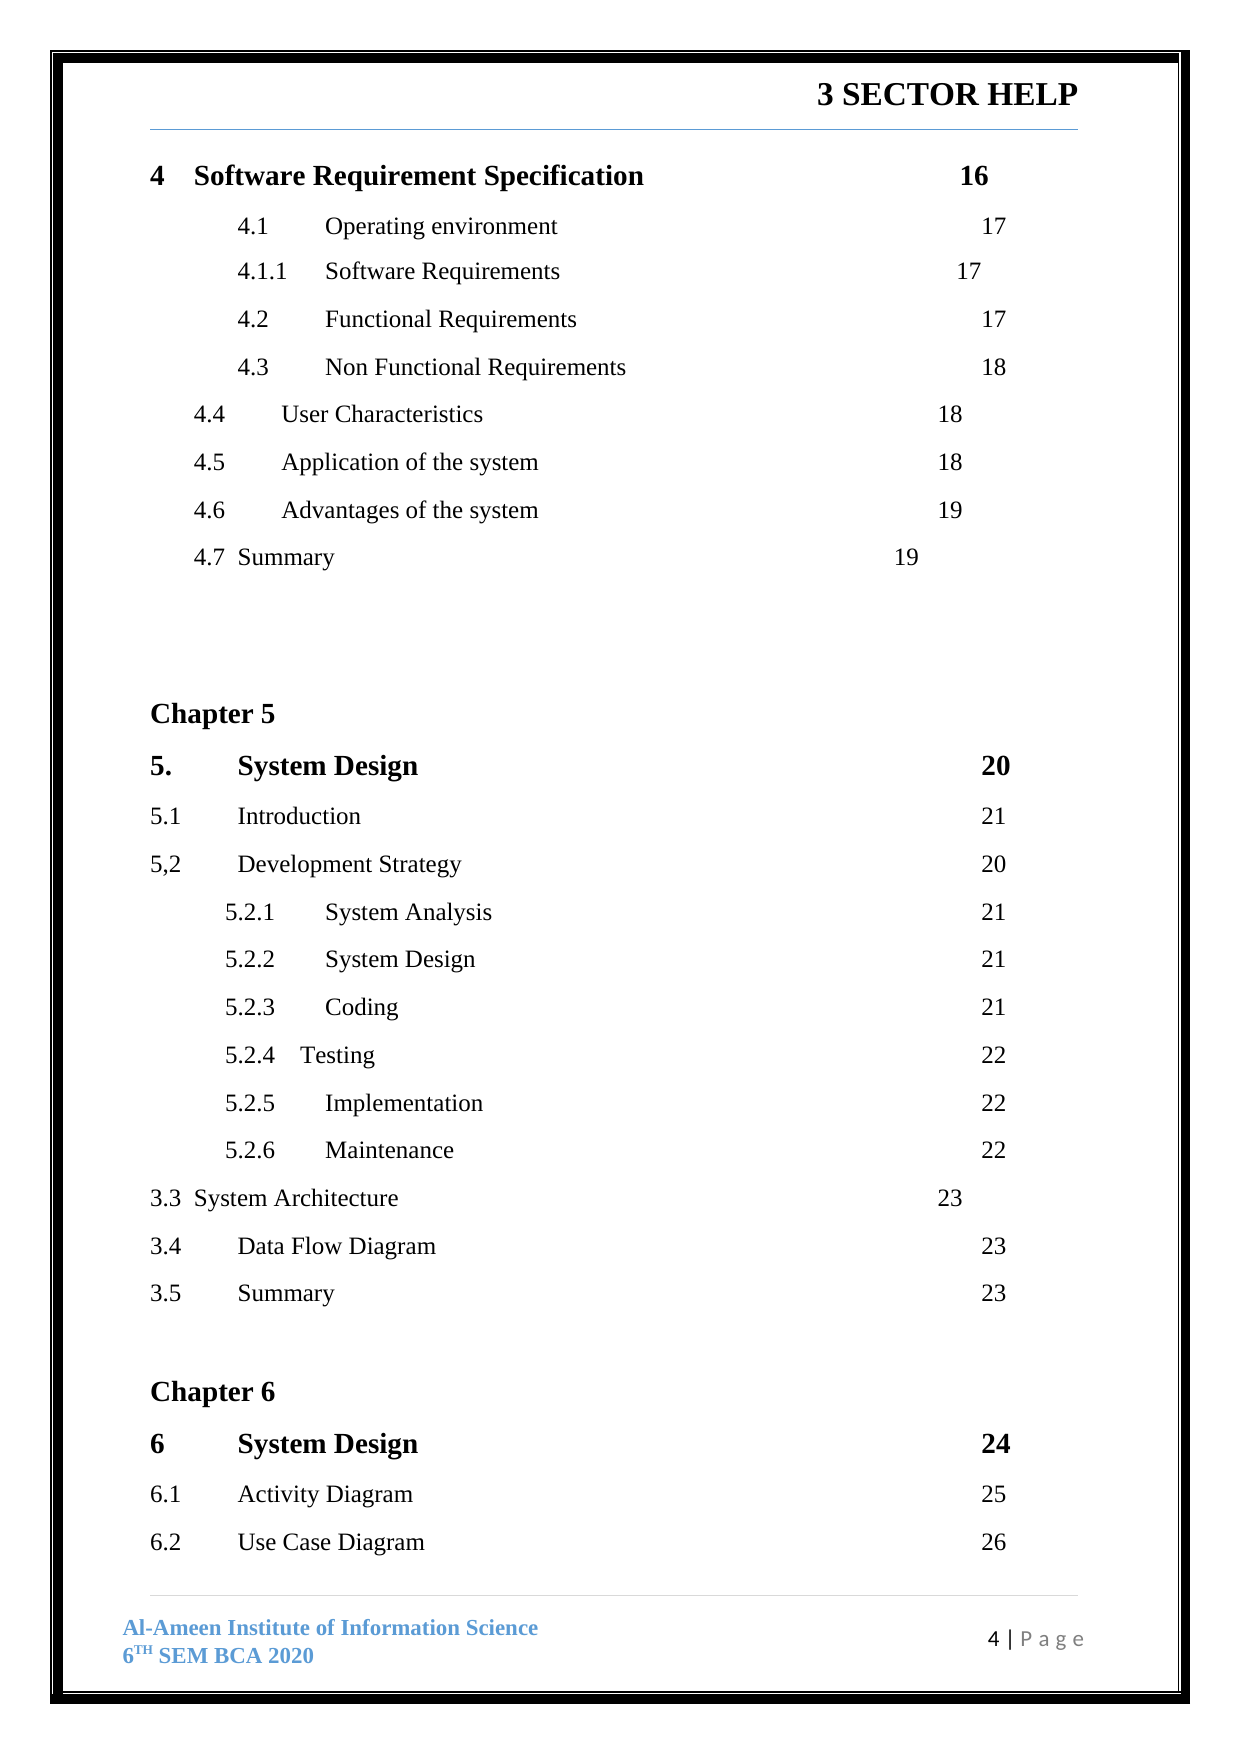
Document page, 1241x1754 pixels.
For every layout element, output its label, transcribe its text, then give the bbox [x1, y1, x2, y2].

text 6 System Design 24 [150, 1427, 1078, 1460]
text 5.2.5 Implementation 22 [150, 1088, 1078, 1116]
text 4.1.1 Software Requirements 17 [150, 256, 1078, 285]
text 4.5 Application of the system 18 [150, 447, 1078, 476]
text 6.2 Use Case Diagram 26 [150, 1527, 1078, 1556]
text 3.3 System Architecture 23 [150, 1183, 1078, 1212]
text 5,2 Development Strategy 20 [150, 849, 1078, 878]
text Chapter 5 [150, 696, 1078, 729]
text 4.3 Non Functional Requirements 18 [194, 352, 1078, 380]
text 4.7 Summary 19 [150, 542, 1078, 571]
text 5.2.2 System Design 21 [150, 944, 1078, 973]
text 5.1 Introduction 21 [150, 801, 1078, 830]
text 5. System Design 20 [150, 748, 1078, 782]
text 4.1 Operating environment 17 [194, 211, 1078, 239]
text 5.2.6 Maintenance 22 [150, 1135, 1078, 1164]
text 4.2 Functional Requirements 17 [194, 304, 1078, 333]
text 3.4 Data Flow Diagram 23 [150, 1231, 1078, 1259]
text 6.1 Activity Diagram 25 [150, 1479, 1078, 1508]
text 5.2.3 Coding 21 [150, 992, 1078, 1021]
text 4.6 Advantages of the system 19 [150, 495, 1078, 523]
text 4.4 User Characteristics 18 [150, 399, 1078, 428]
text 3.5 Summary 23 [150, 1278, 1078, 1307]
text 5.2.1 System Analysis 21 [150, 897, 1078, 926]
text Chapter 6 [150, 1374, 1078, 1407]
text 4 Software Requirement Specification 16 [150, 158, 1078, 191]
text 5.2.4 Testing 22 [150, 1040, 1078, 1069]
